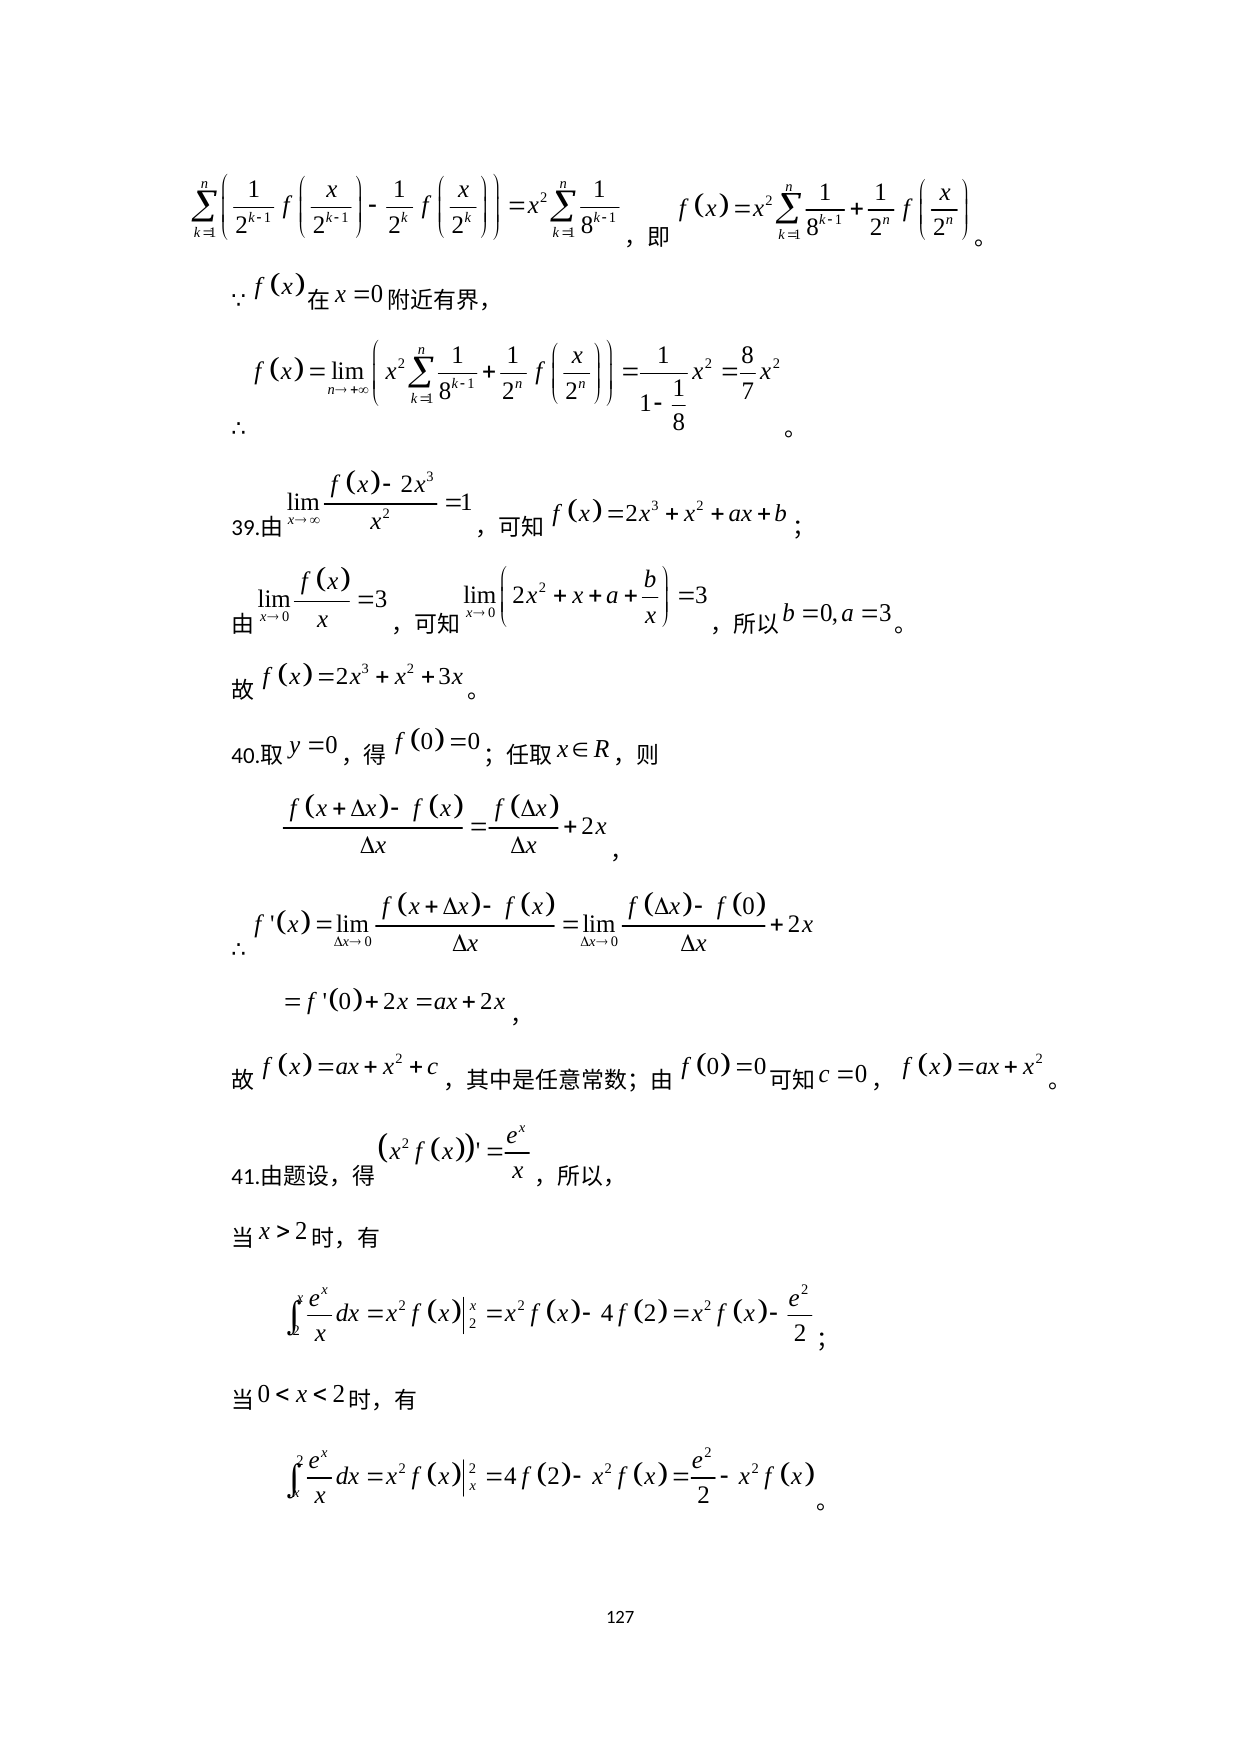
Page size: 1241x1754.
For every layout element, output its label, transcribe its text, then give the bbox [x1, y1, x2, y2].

text 故。 [187, 649, 1053, 714]
text 由，可知，所以。 [187, 552, 1053, 649]
text 41.由题设，得，所以， [187, 1104, 1053, 1202]
text 当时，有 [187, 1364, 1053, 1429]
text 。 [187, 1429, 1053, 1527]
text ，即。 [187, 162, 1053, 259]
text ∴ [187, 877, 1053, 974]
text ； [187, 1267, 1053, 1364]
text 39.由，可知； [187, 454, 1053, 552]
text 40.取，得；任取，则 [187, 714, 1053, 779]
text ∴。 [187, 324, 1053, 454]
text ， [187, 974, 1053, 1039]
text ∵在附近有界， [187, 259, 1053, 324]
text 当时，有 [187, 1202, 1053, 1267]
text ， [187, 779, 1053, 877]
text 故，其中是任意常数；由可知，。 [187, 1039, 1053, 1104]
